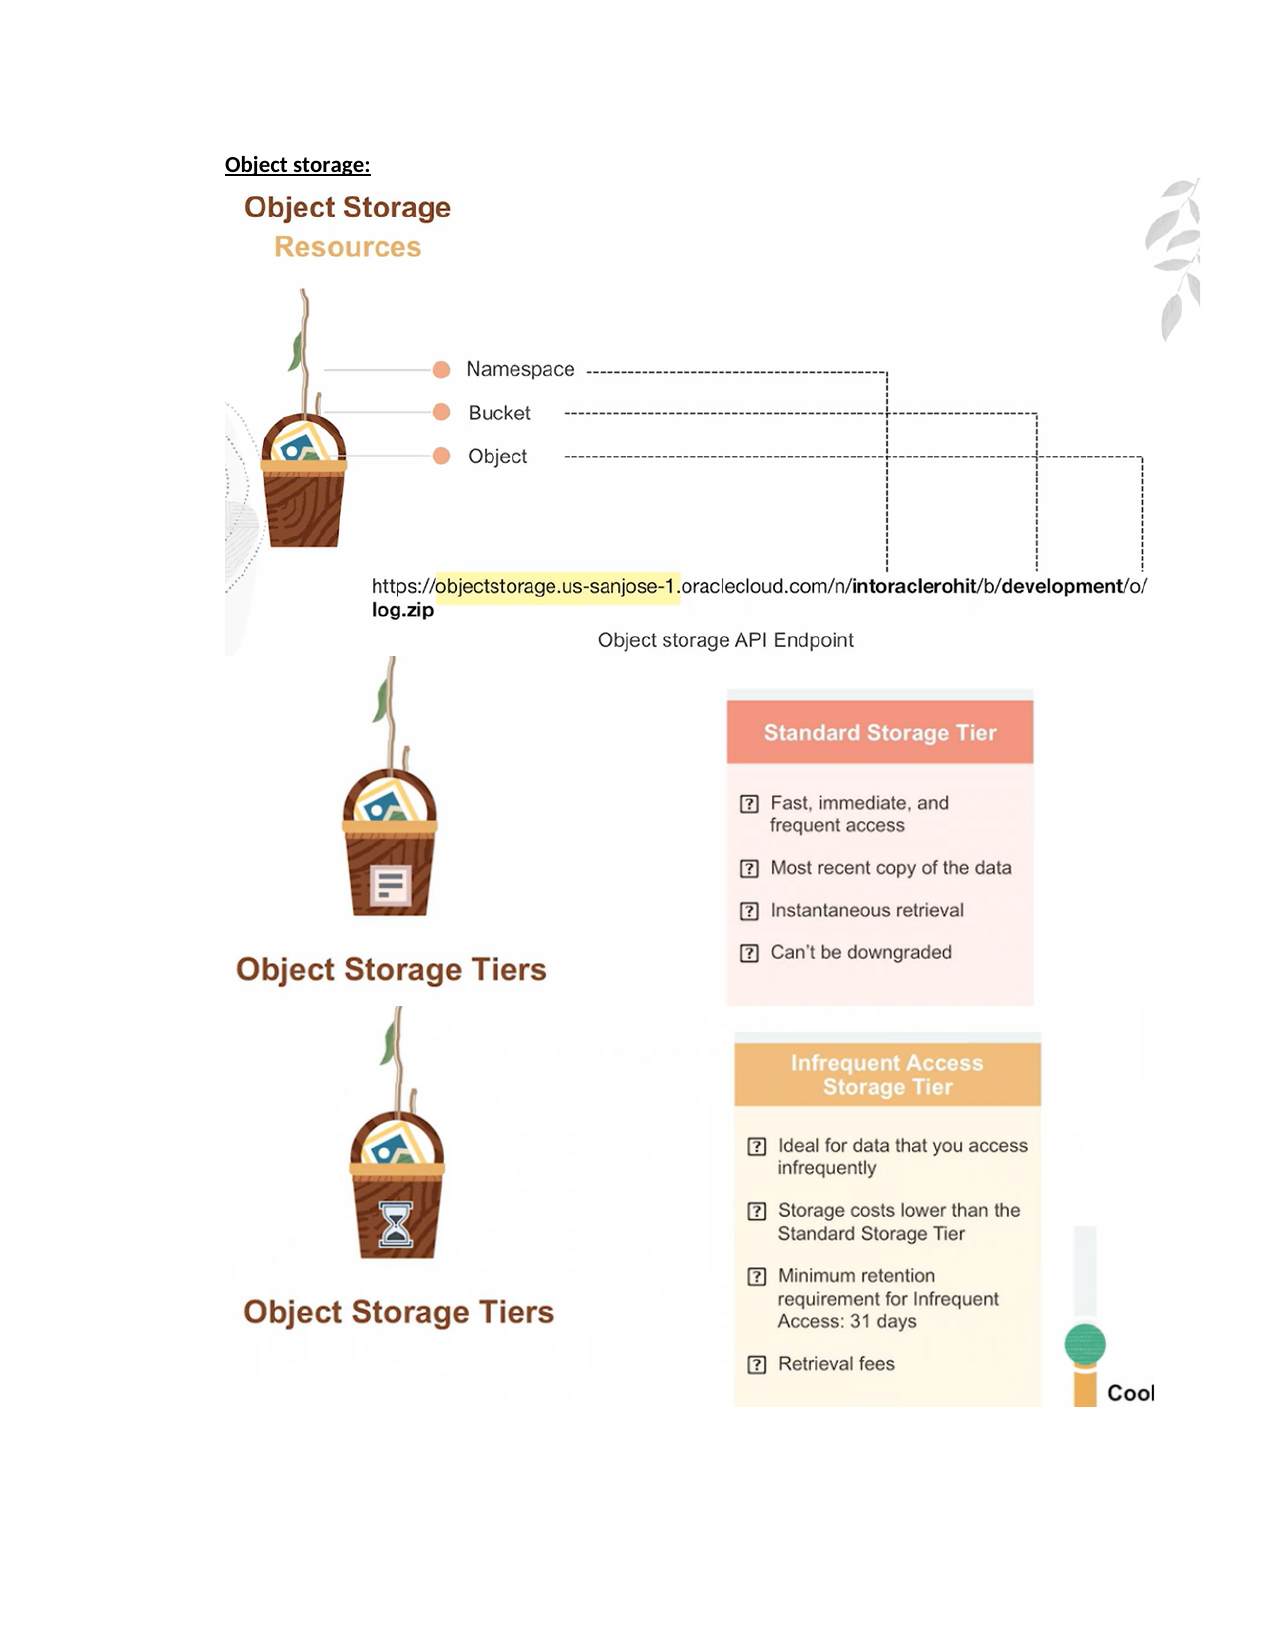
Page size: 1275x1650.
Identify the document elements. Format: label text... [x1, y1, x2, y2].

text Object storage: [225, 150, 1125, 178]
picture [225, 178, 1200, 1407]
